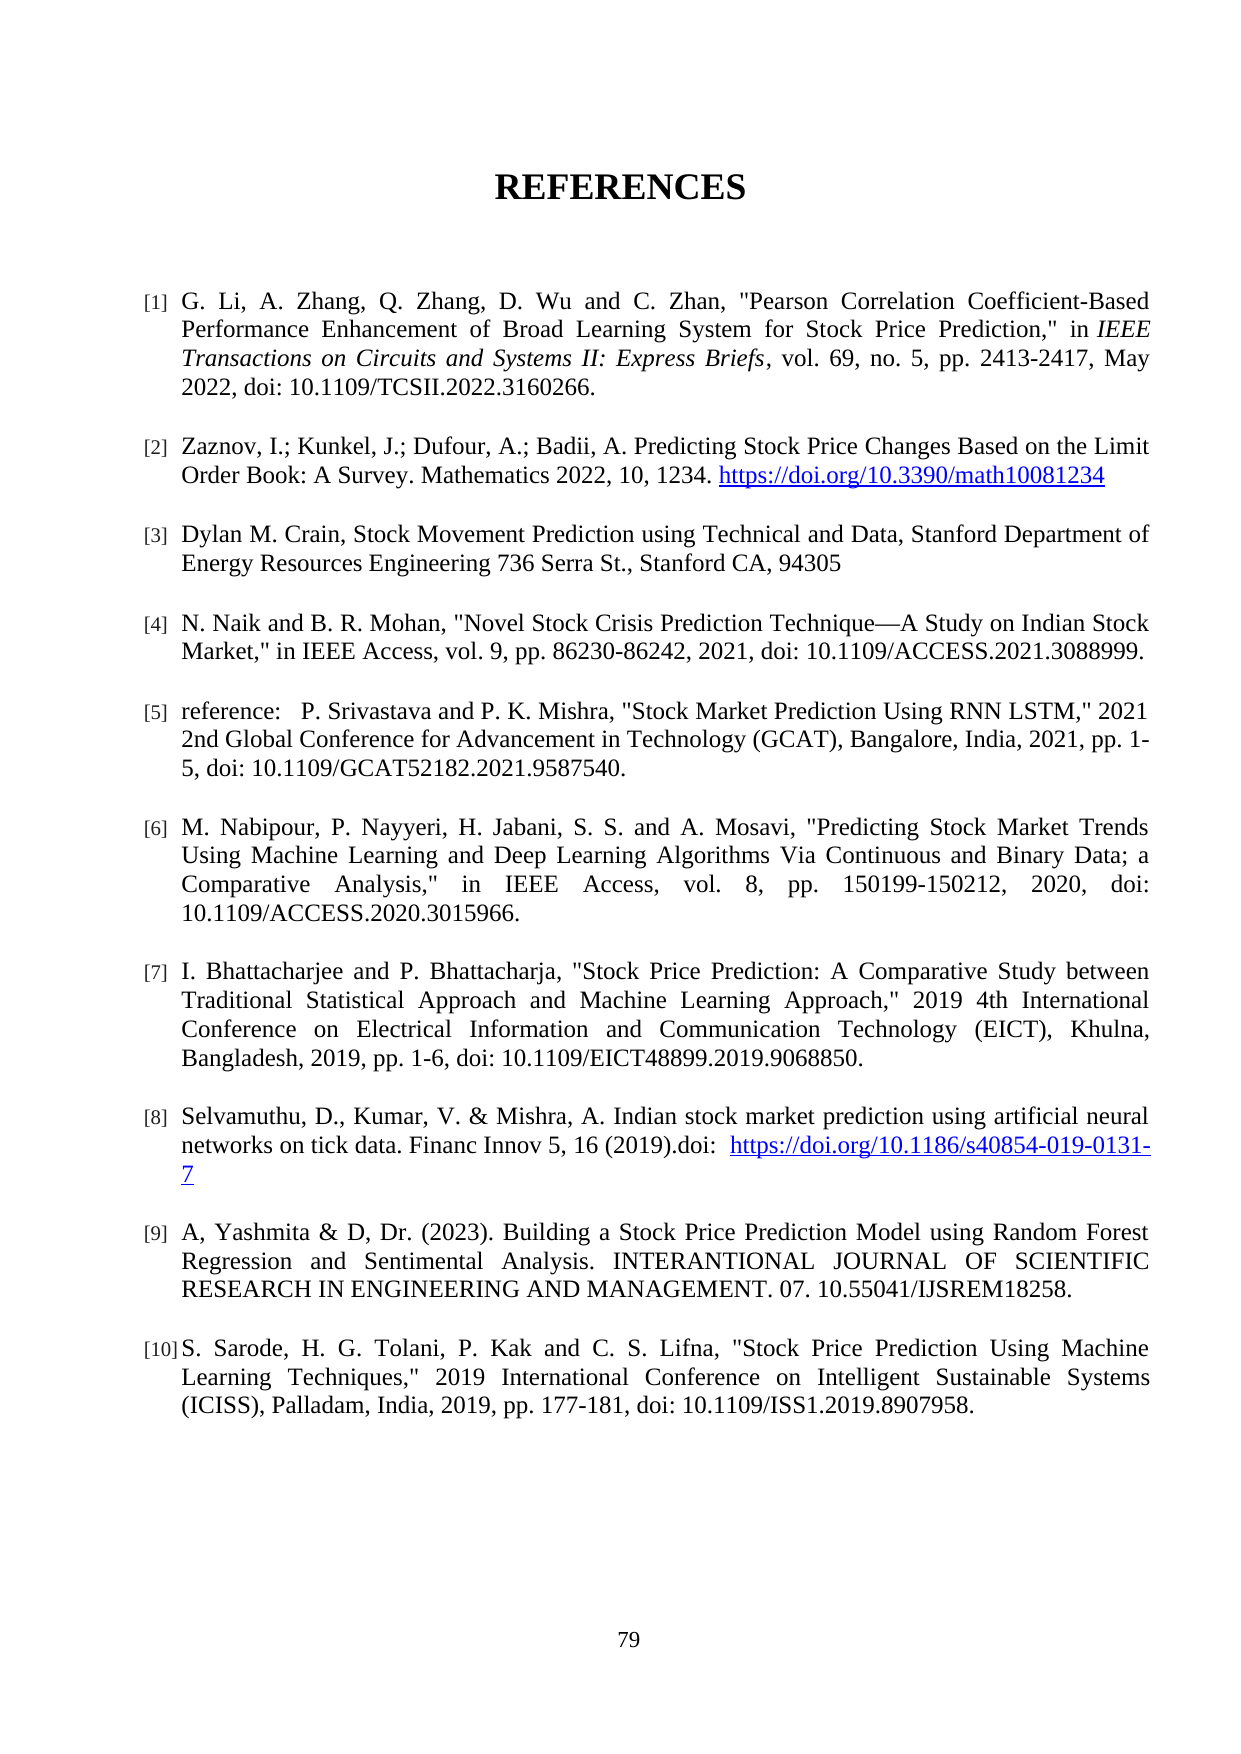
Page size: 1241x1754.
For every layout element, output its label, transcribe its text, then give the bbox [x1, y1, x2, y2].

text REFERENCES [492, 164, 748, 208]
list S. Sarode, H. G. Tolani, P. Kak and C. S. Lifna, "Stock Price Prediction Using Machine Learning Techniques," 2019 International Conference on Intelligent Sustainable Systems (ICISS), Palladam, India, 2019, pp. 177-181, doi: 10.1109/ISS1.2019.8907958. [144, 1333, 1151, 1419]
list N. Naik and B. R. Mohan, "Novel Stock Crisis Prediction Technique—A Study on Indian Stock Market," in IEEE Access, vol. 9, pp. 86230-86242, 2021, doi: 10.1109/ACCESS.2021.3088999. [144, 608, 1151, 665]
list reference: P. Srivastava and P. K. Mishra, "Stock Market Prediction Using RNN LSTM," 2021 2nd Global Conference for Advancement in Technology (GCAT), Bangalore, India, 2021, pp. 1-5, doi: 10.1109/GCAT52182.2021.9587540. [144, 696, 1151, 782]
list Zaznov, I.; Kunkel, J.; Dufour, A.; Badii, A. Predicting Stock Price Changes Based on the Limit Order Book: A Survey. Mathematics 2022, 10, 1234. https://doi.org/10.3390/math10081234 [144, 431, 1151, 489]
list G. Li, A. Zhang, Q. Zhang, D. Wu and C. Zhan, "Pearson Correlation Coefficient-Based Performance Enhancement of Broad Learning System for Stock Price Prediction," in IEEE Transactions on Circuits and Systems II: Express Briefs, vol. 69, no. 5, pp. 2413-2417, May 2022, doi: 10.1109/TCSII.2022.3160266. [144, 286, 1151, 401]
list A, Yashmita & D, Dr. (2023). Building a Stock Price Prediction Model using Random Forest Regression and Sentimental Analysis. INTERANTIONAL JOURNAL OF SCIENTIFIC RESEARCH IN ENGINEERING AND MANAGEMENT. 07. 10.55041/IJSREM18258. [144, 1217, 1151, 1303]
list Dylan M. Crain, Stock Movement Prediction using Technical and Data, Stanford Department of Energy Resources Engineering 736 Serra St., Stanford CA, 94305 [144, 519, 1151, 577]
list I. Bhattacharjee and P. Bhattacharja, "Stock Price Prediction: A Comparative Study between Traditional Statistical Approach and Machine Learning Approach," 2019 4th International Conference on Electrical Information and Communication Technology (EICT), Khulna, Bangladesh, 2019, pp. 1-6, doi: 10.1109/EICT48899.2019.9068850. [144, 956, 1151, 1071]
list M. Nabipour, P. Nayyeri, H. Jabani, S. S. and A. Mosavi, "Predicting Stock Market Trends Using Machine Learning and Deep Learning Algorithms Via Continuous and Binary Data; a Comparative Analysis," in IEEE Access, vol. 8, pp. 150199-150212, 2020, doi: 10.1109/ACCESS.2020.3015966. [144, 812, 1151, 927]
list Selvamuthu, D., Kumar, V. & Mishra, A. Indian stock market prediction using artificial neural networks on tick data. Financ Innov 5, 16 (2019).doi: https://doi.org/10.1186/s40854-019-0131-7 [144, 1101, 1151, 1187]
